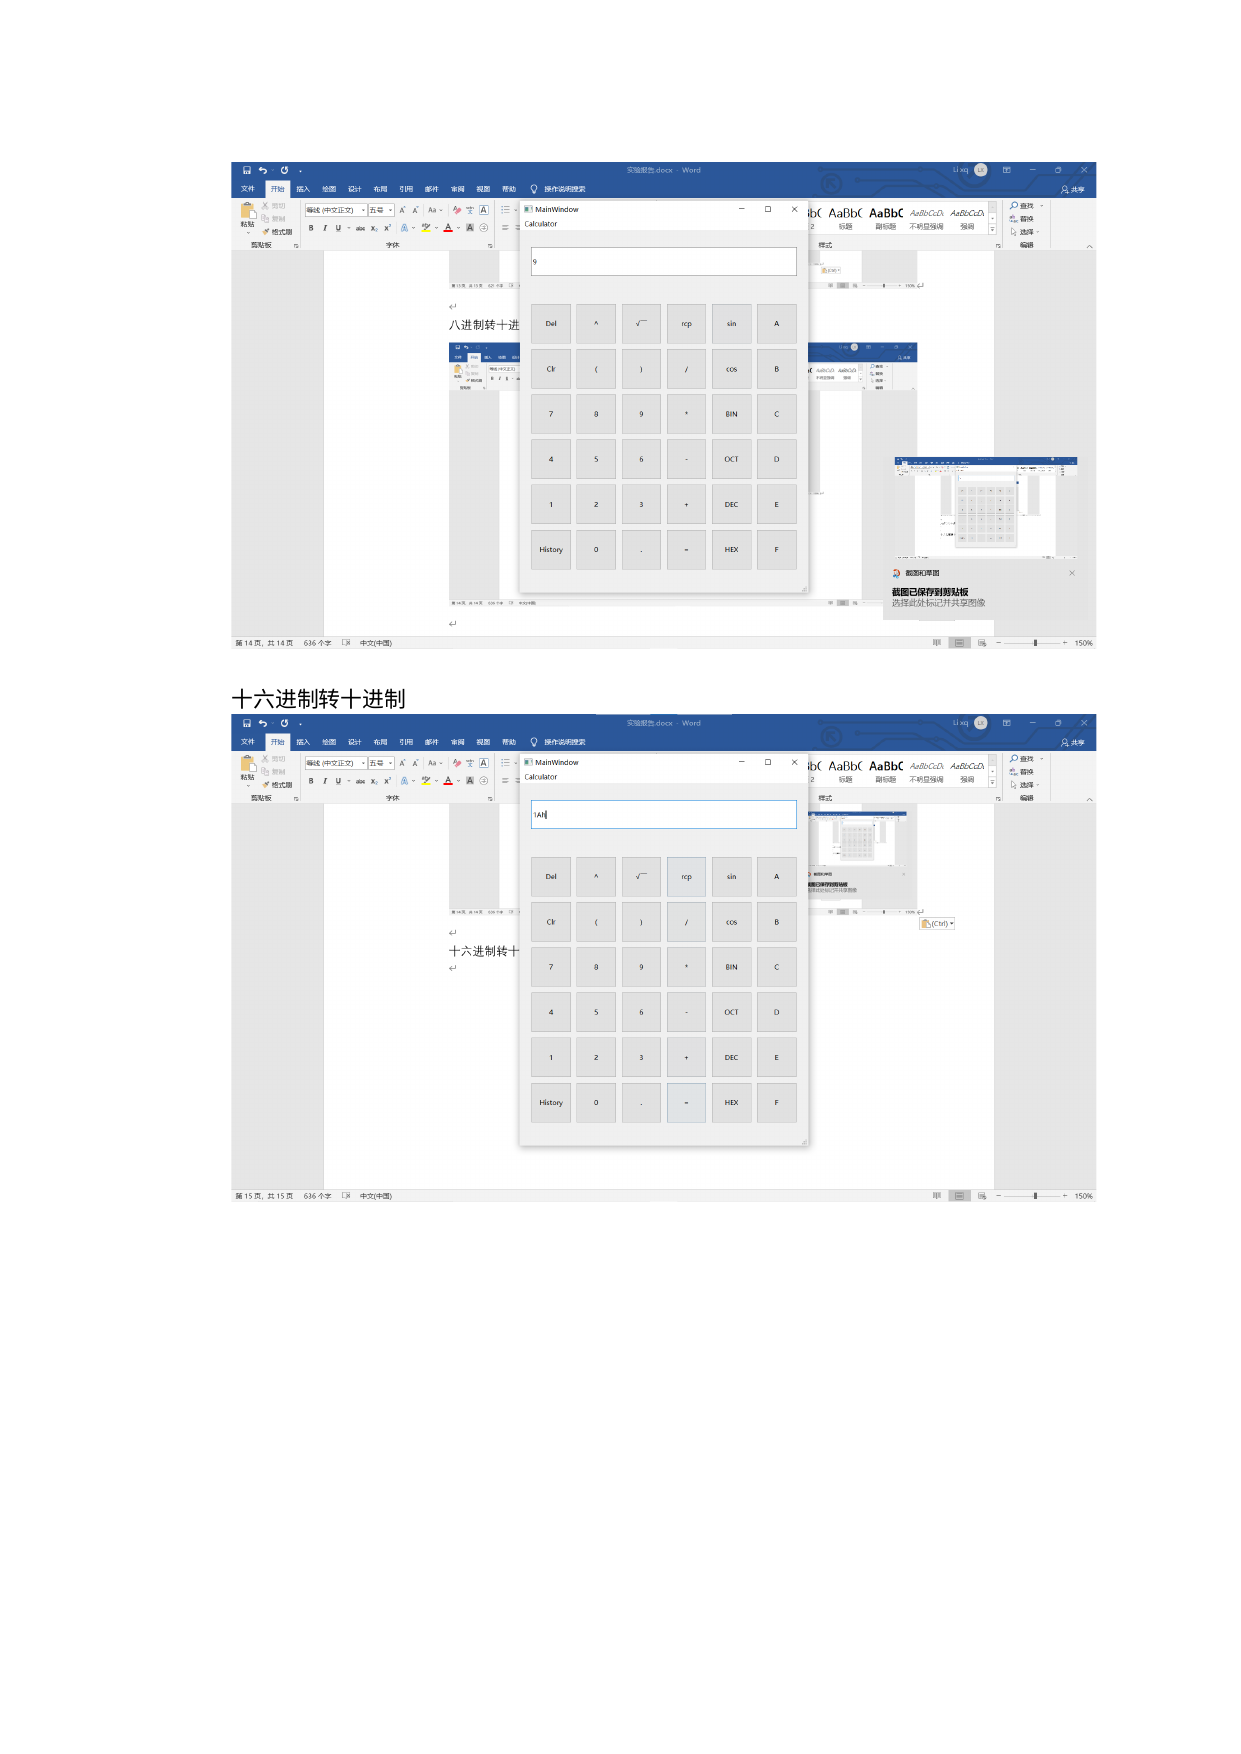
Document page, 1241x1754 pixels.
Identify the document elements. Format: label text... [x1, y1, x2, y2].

text 十六进制转十进制 [231, 682, 1053, 714]
picture [231, 714, 1097, 1202]
picture [231, 162, 1097, 649]
